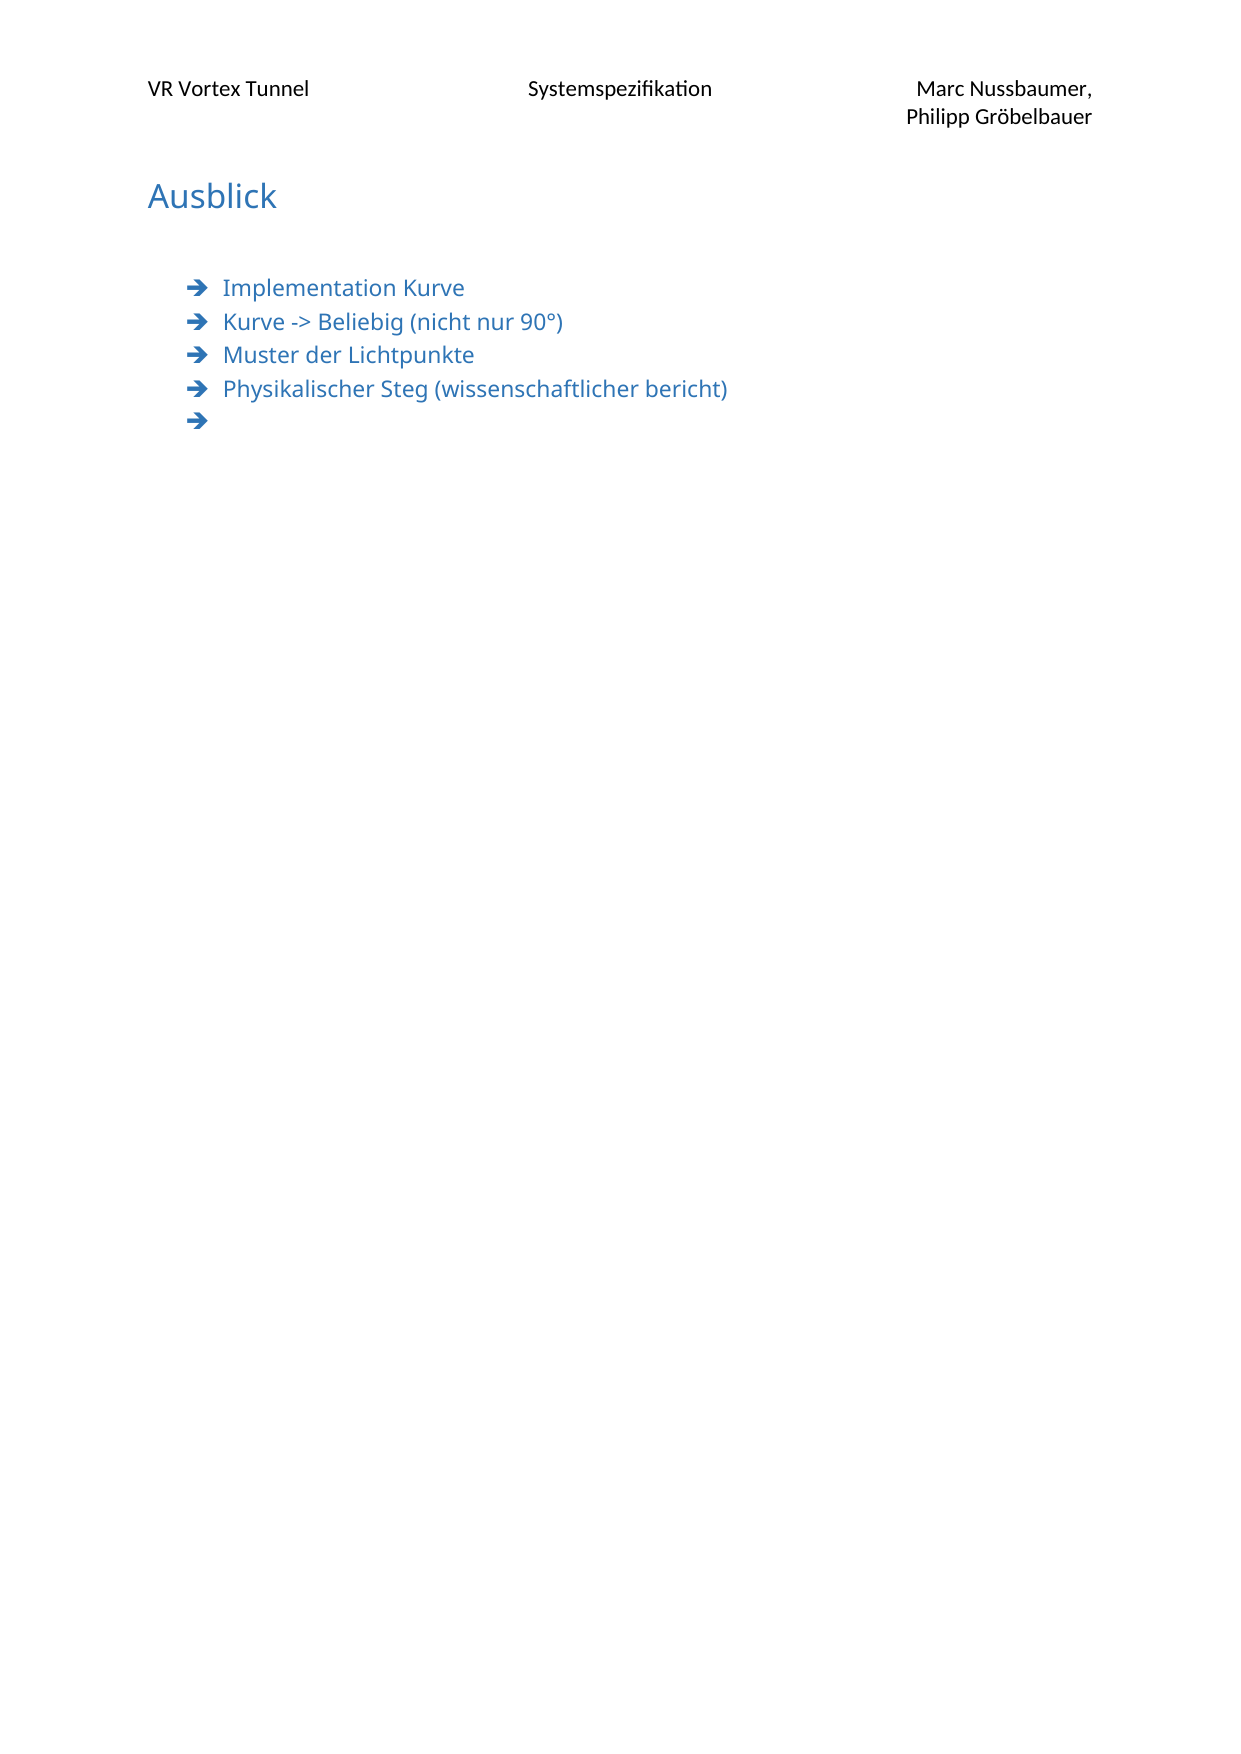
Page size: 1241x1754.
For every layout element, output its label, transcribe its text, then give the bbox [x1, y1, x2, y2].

list Kurve -> Beliebig (nicht nur 90°) [185, 306, 1093, 337]
list Muster der Lichtpunkte [185, 339, 1093, 371]
subtitle Ausblick [148, 173, 1093, 218]
list Implementation Kurve [185, 272, 1093, 303]
list Physikalischer Steg (wissenschaftlicher bericht) [185, 373, 1093, 404]
